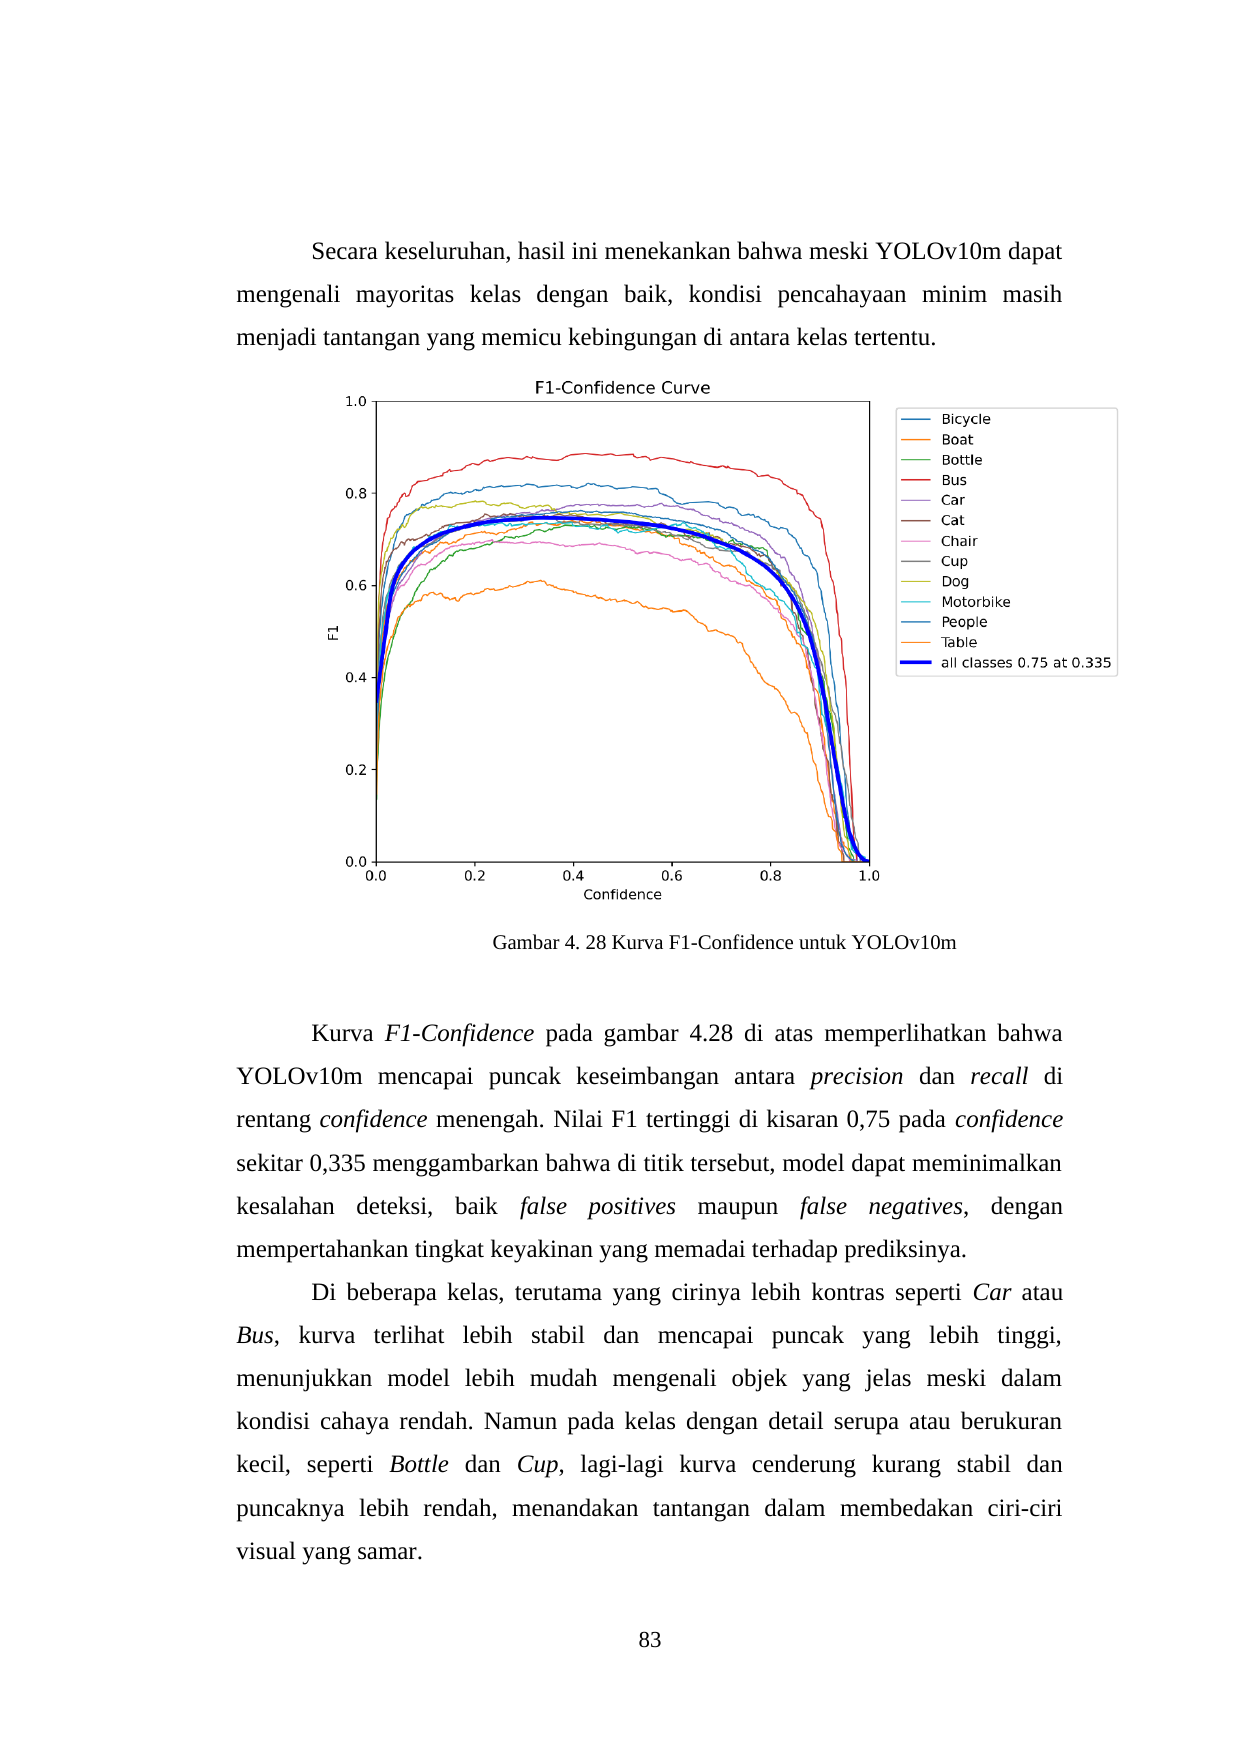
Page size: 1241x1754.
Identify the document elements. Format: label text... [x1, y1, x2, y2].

text Gambar 4. 28 Kurva F1-Confidence untuk YOLOv10m [311, 930, 1063, 954]
picture [311, 365, 1138, 917]
text Secara keseluruhan, hasil ini menekankan bahwa meski YOLOv10m dapat mengenali mayoritas kelas dengan baik, kondisi pencahayaan minim masih menjadi tantangan yang memicu kebingungan di antara kelas tertentu. [236, 236, 1063, 351]
text Di beberapa kelas, terutama yang cirinya lebih kontras seperti Car atau Bus, kurva terlihat lebih stabil dan mencapai puncak yang lebih tinggi, menunjukkan model lebih mudah mengenali objek yang jelas meski dalam kondisi cahaya rendah. Namun pada kelas dengan detail serupa atau berukuran kecil, seperti Bottle dan Cup, lagi-lagi kurva cenderung kurang stabil dan puncaknya lebih rendah, menandakan tantangan dalam membedakan ciri-ciri visual yang samar. [236, 1277, 1063, 1564]
text Kurva F1-Confidence pada gambar 4.28 di atas memperlihatkan bahwa YOLOv10m mencapai puncak keseimbangan antara precision dan recall di rentang confidence menengah. Nilai F1 tertinggi di kisaran 0,75 pada confidence sekitar 0,335 menggambarkan bahwa di titik tersebut, model dapat meminimalkan kesalahan deteksi, baik false positives maupun false negatives, dengan mempertahankan tingkat keyakinan yang memadai terhadap prediksinya. [236, 1018, 1063, 1263]
